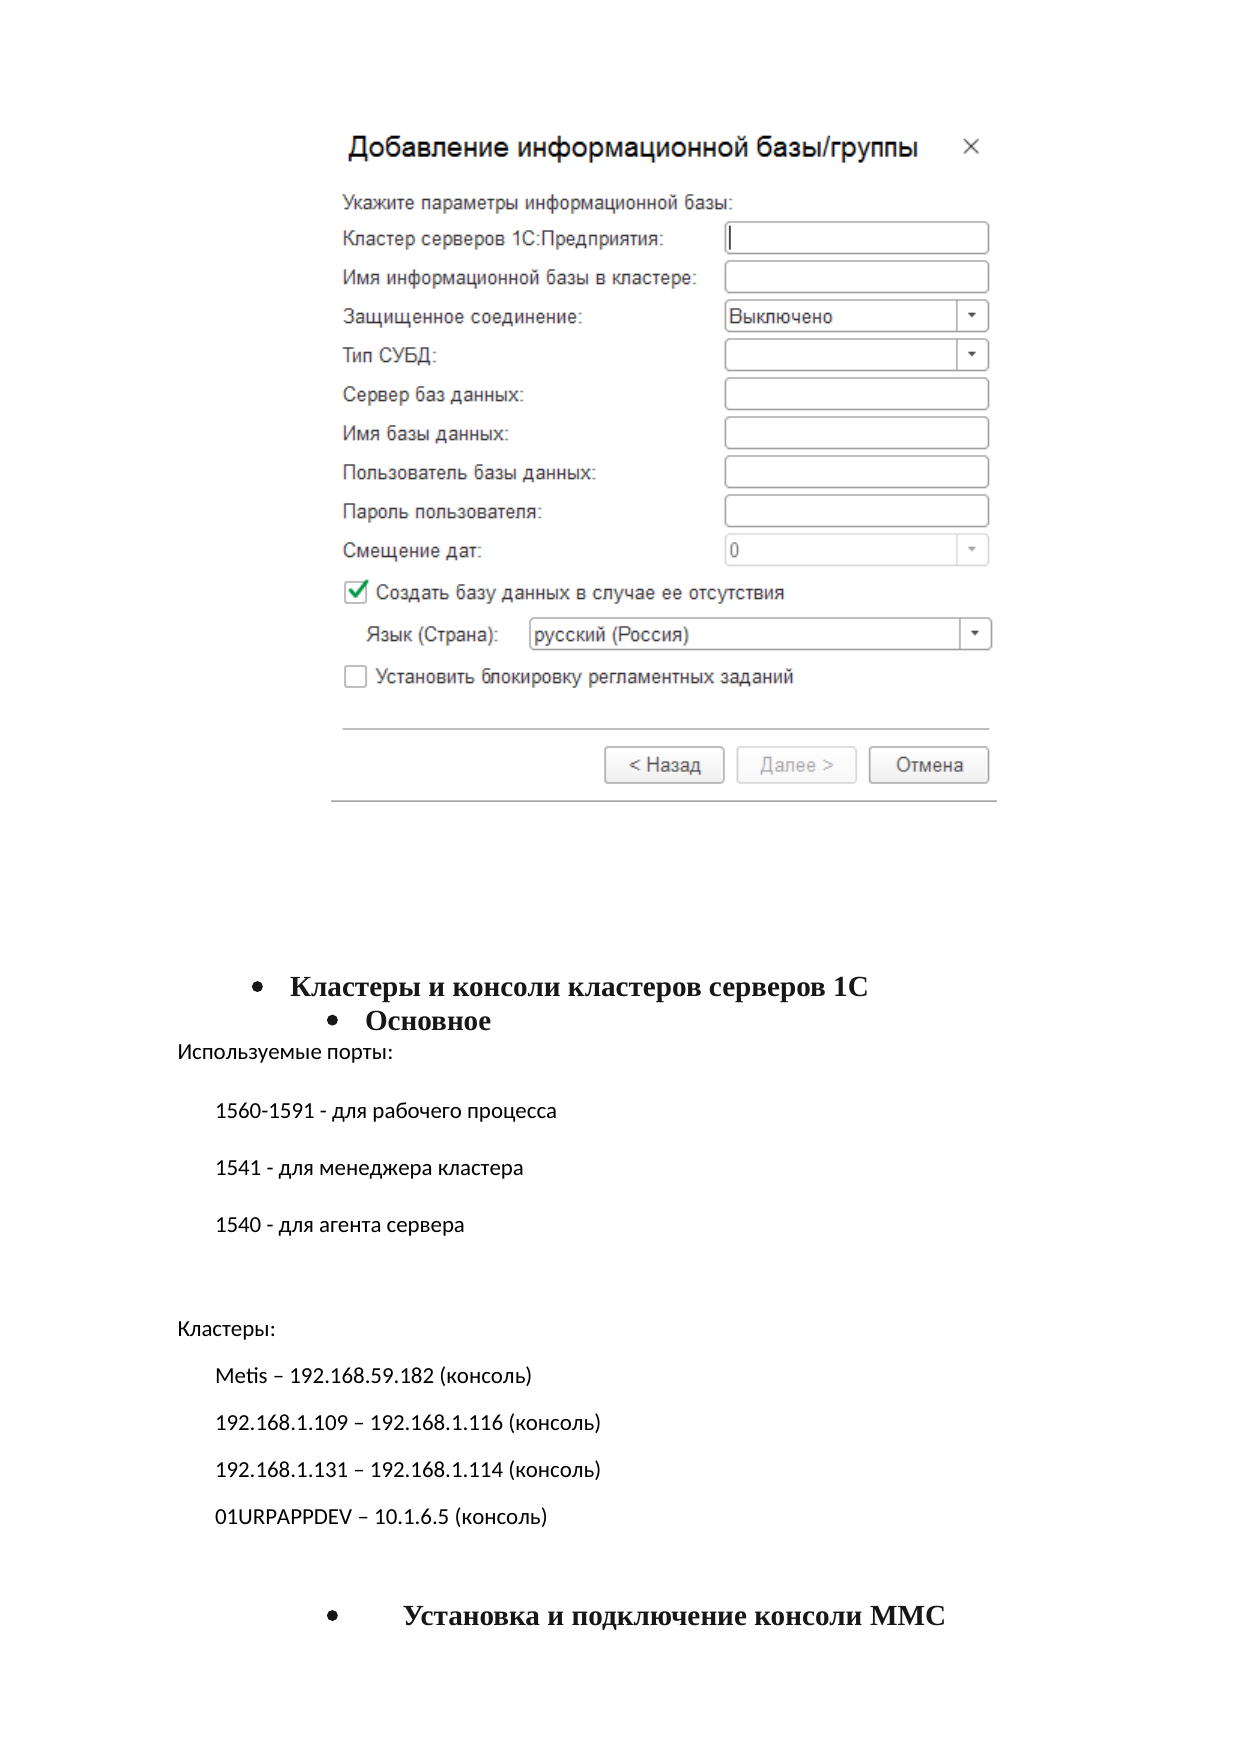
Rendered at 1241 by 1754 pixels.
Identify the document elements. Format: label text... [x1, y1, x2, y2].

text Metis – 192.168.59.182 (консоль) [215, 1361, 1152, 1389]
list Основное [327, 1003, 1152, 1037]
text 1560-1591 - для рабочего процесса [215, 1096, 1152, 1124]
list Установка и подключение консоли MMC [327, 1598, 1152, 1632]
text 1540 - для агента сервера [215, 1211, 1152, 1238]
list Кластеры и консоли кластеров серверов 1С [252, 969, 1152, 1003]
text 192.168.1.131 – 192.168.1.114 (консоль) [215, 1455, 1152, 1483]
text 1541 - для менеджера кластера [215, 1153, 1152, 1181]
text 192.168.1.109 – 192.168.1.116 (консоль) [215, 1408, 1152, 1436]
text Кластеры: [177, 1314, 1152, 1343]
picture [331, 118, 997, 802]
text 01URPAPPDEV – 10.1.6.5 (консоль) [215, 1502, 1152, 1530]
text Используемые порты: [177, 1037, 1152, 1065]
